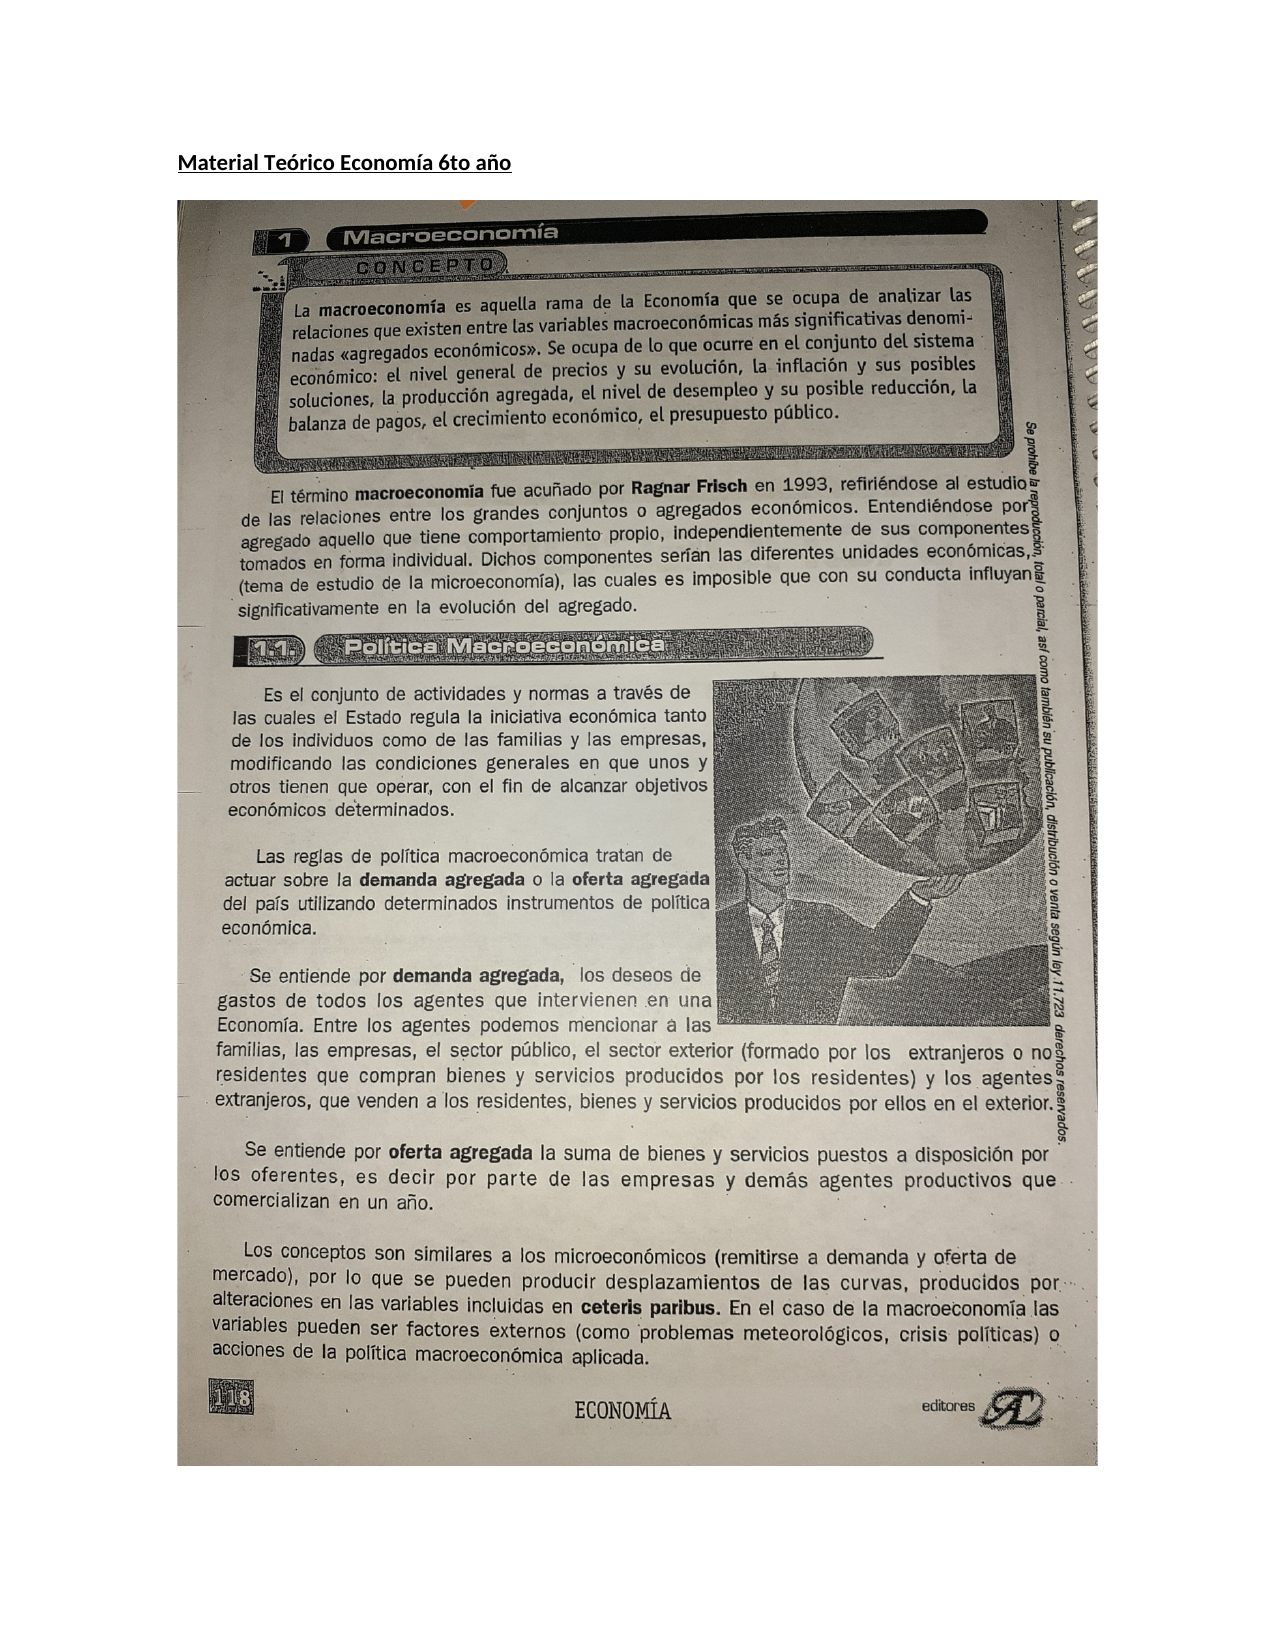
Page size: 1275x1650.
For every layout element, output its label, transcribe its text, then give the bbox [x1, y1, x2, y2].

text Material Teórico Economía 6to año [177, 148, 1098, 176]
picture [177, 200, 1098, 1466]
